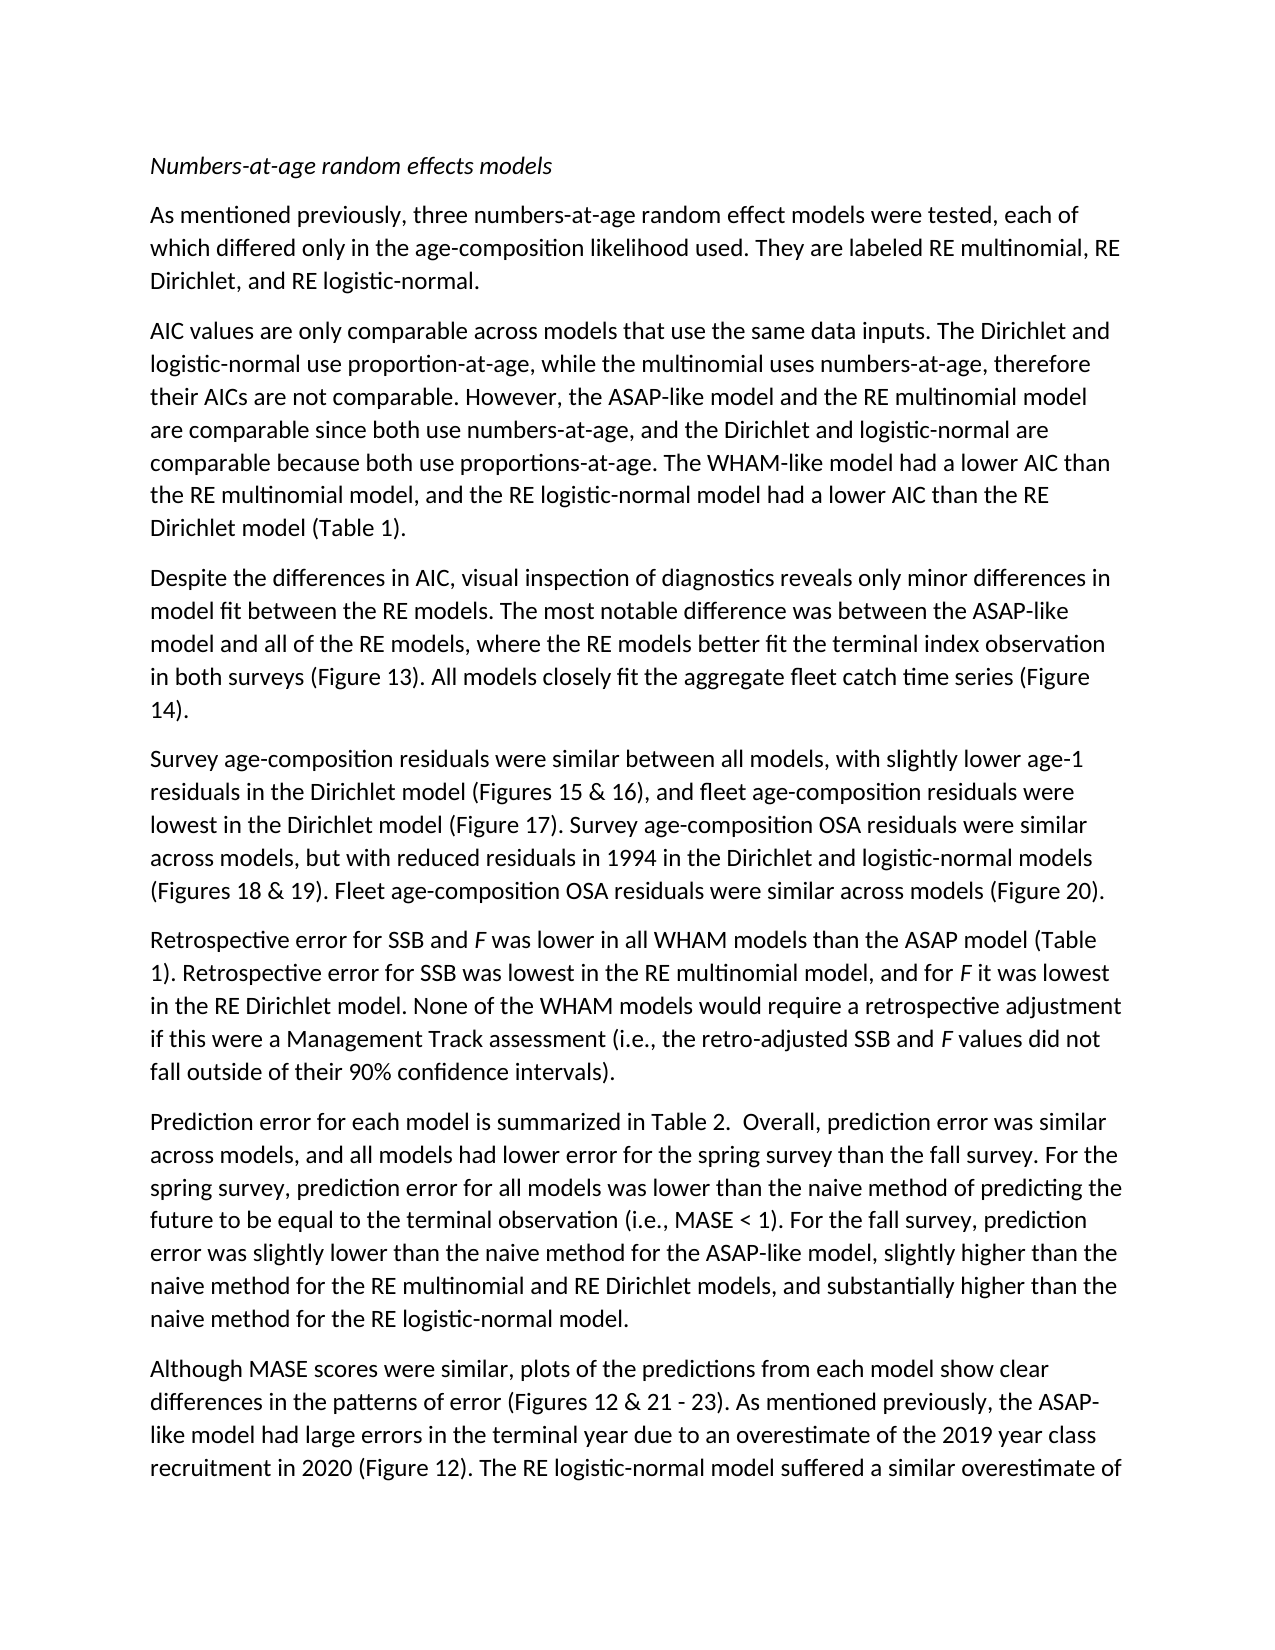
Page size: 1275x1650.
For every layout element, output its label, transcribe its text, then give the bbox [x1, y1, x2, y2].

text As mentioned previously, three numbers-at-age random effect models were tested, each of which differed only in the age-composition likelihood used. They are labeled RE multinomial, RE Dirichlet, and RE logistic-normal. [150, 199, 1125, 296]
text Prediction error for each model is summarized in Table 2. Overall, prediction error was similar across models, and all models had lower error for the spring survey than the fall survey. For the spring survey, prediction error for all models was lower than the naive method of predicting the future to be equal to the terminal observation (i.e., MASE < 1). For the fall survey, prediction error was slightly lower than the naive method for the ASAP-like model, slightly higher than the naive method for the RE multinomial and RE Dirichlet models, and substantially higher than the naive method for the RE logistic-normal model. [150, 1106, 1125, 1334]
text Despite the differences in AIC, visual inspection of diagnostics reveals only minor differences in model fit between the RE models. The most notable difference was between the ASAP-like model and all of the RE models, where the RE models better fit the terminal index observation in both surveys (Figure 13). All models closely fit the aggregate fleet catch time series (Figure 14). [150, 562, 1125, 724]
text Numbers-at-age random effects models [150, 150, 1125, 181]
text AIC values are only comparable across models that use the same data inputs. The Dirichlet and logistic-normal use proportion-at-age, while the multinomial uses numbers-at-age, therefore their AICs are not comparable. However, the ASAP-like model and the RE multinomial model are comparable since both use numbers-at-age, and the Dirichlet and logistic-normal are comparable because both use proportions-at-age. The WHAM-like model had a lower AIC than the RE multinomial model, and the RE logistic-normal model had a lower AIC than the RE Dirichlet model (Table 1). [150, 315, 1125, 543]
text Retrospective error for SSB and F was lower in all WHAM models than the ASAP model (Table 1). Retrospective error for SSB was lowest in the RE multinomial model, and for F it was lowest in the RE Dirichlet model. None of the WHAM models would require a retrospective adjustment if this were a Management Track assessment (i.e., the retro-adjusted SSB and F values did not fall outside of their 90% confidence intervals). [150, 924, 1125, 1087]
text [150, 1353, 1125, 1482]
text Survey age-composition residuals were similar between all models, with slightly lower age-1 residuals in the Dirichlet model (Figures 15 & 16), and fleet age-composition residuals were lowest in the Dirichlet model (Figure 17). Survey age-composition OSA residuals were similar across models, but with reduced residuals in 1994 in the Dirichlet and logistic-normal models (Figures 18 & 19). Fleet age-composition OSA residuals were similar across models (Figure 20). [150, 743, 1125, 906]
